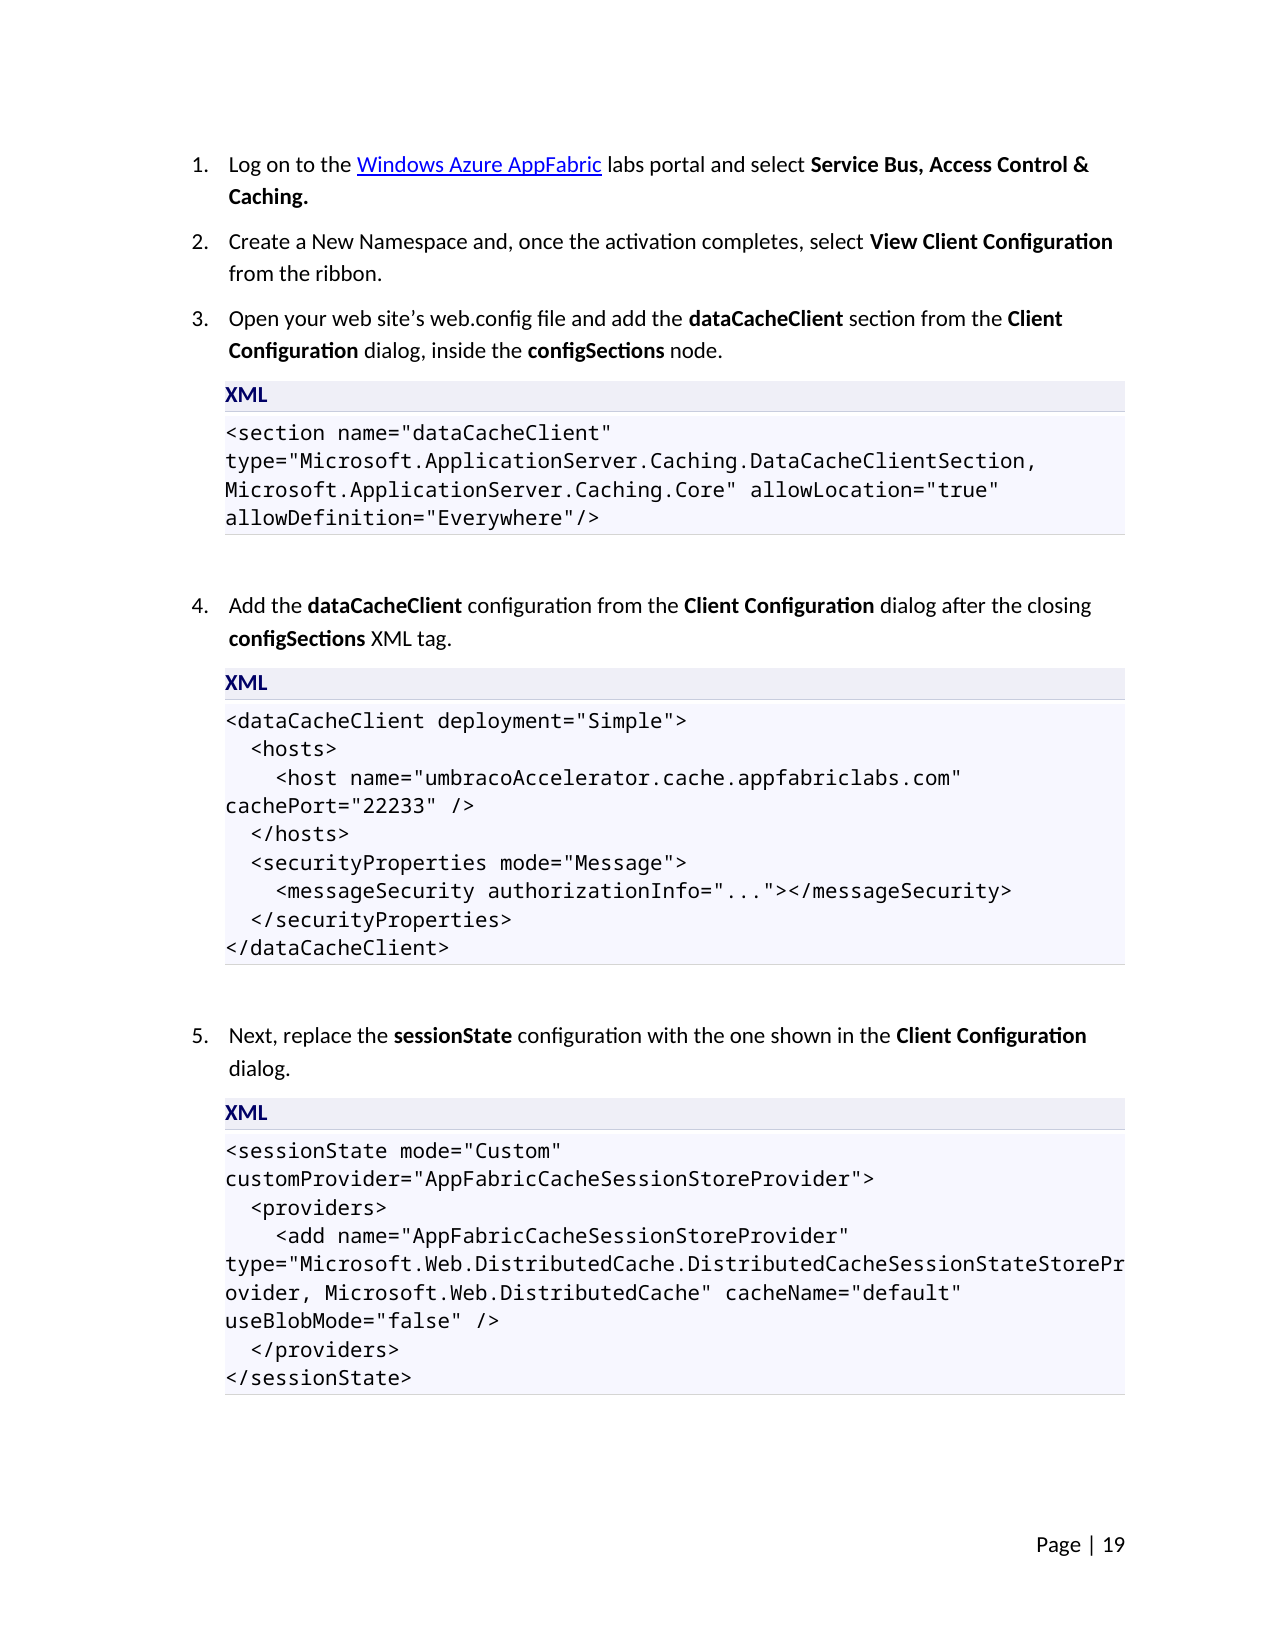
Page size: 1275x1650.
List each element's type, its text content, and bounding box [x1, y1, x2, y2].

text <add name="AppFabricCacheSessionStoreProvider" type="Microsoft.Web.DistributedCache.DistributedCacheSessionStateStoreProvider, Microsoft.Web.DistributedCache" cacheName="default" useBlobMode="false" /> [225, 1218, 1125, 1332]
list <messageSecurity authorizationInfo="..."></messageSecurity> [225, 874, 1125, 902]
text <providers> [225, 1190, 1125, 1218]
text <hosts> [225, 732, 1125, 760]
text </sessionState> [225, 1361, 1125, 1394]
text XML [225, 668, 1125, 699]
text </securityProperties> [225, 902, 1125, 931]
text XML [225, 381, 1125, 411]
list Add the dataCacheClient configuration from the Client Configuration dialog after the closing configSections XML tag. [191, 592, 1125, 652]
text </providers> [225, 1332, 1125, 1361]
text </hosts> [225, 817, 1125, 845]
list Create a New Namespace and, once the activation completes, select View Client Configuration from the ribbon. [191, 227, 1125, 287]
text <dataCacheClient deployment="Simple"> [225, 704, 1125, 732]
text <sessionState mode="Custom" customProvider="AppFabricCacheSessionStoreProvider"> [225, 1134, 1125, 1190]
list Next, replace the sessionState configuration with the one shown in the Client Configuration dialog. [191, 1022, 1125, 1082]
text <host name="umbracoAccelerator.cache.appfabriclabs.com" cachePort="22233" /> [225, 760, 1125, 817]
list <section name="dataCacheClient" type="Microsoft.ApplicationServer.Caching.DataCacheClientSection, Microsoft.ApplicationServer.Caching.Core" allowLocation="true" allowDefinition="Everywhere"/> [225, 416, 1125, 534]
list Log on to the Windows Azure AppFabric labs portal and select Service Bus, Access Control & Caching. [191, 150, 1125, 210]
list Open your web site’s web.config file and add the dataCacheClient section from the Client Configuration dialog, inside the configSections node. [191, 304, 1125, 364]
text <securityProperties mode="Message"> [225, 845, 1125, 874]
text XML [225, 1098, 1125, 1129]
text </dataCacheClient> [225, 931, 1125, 964]
